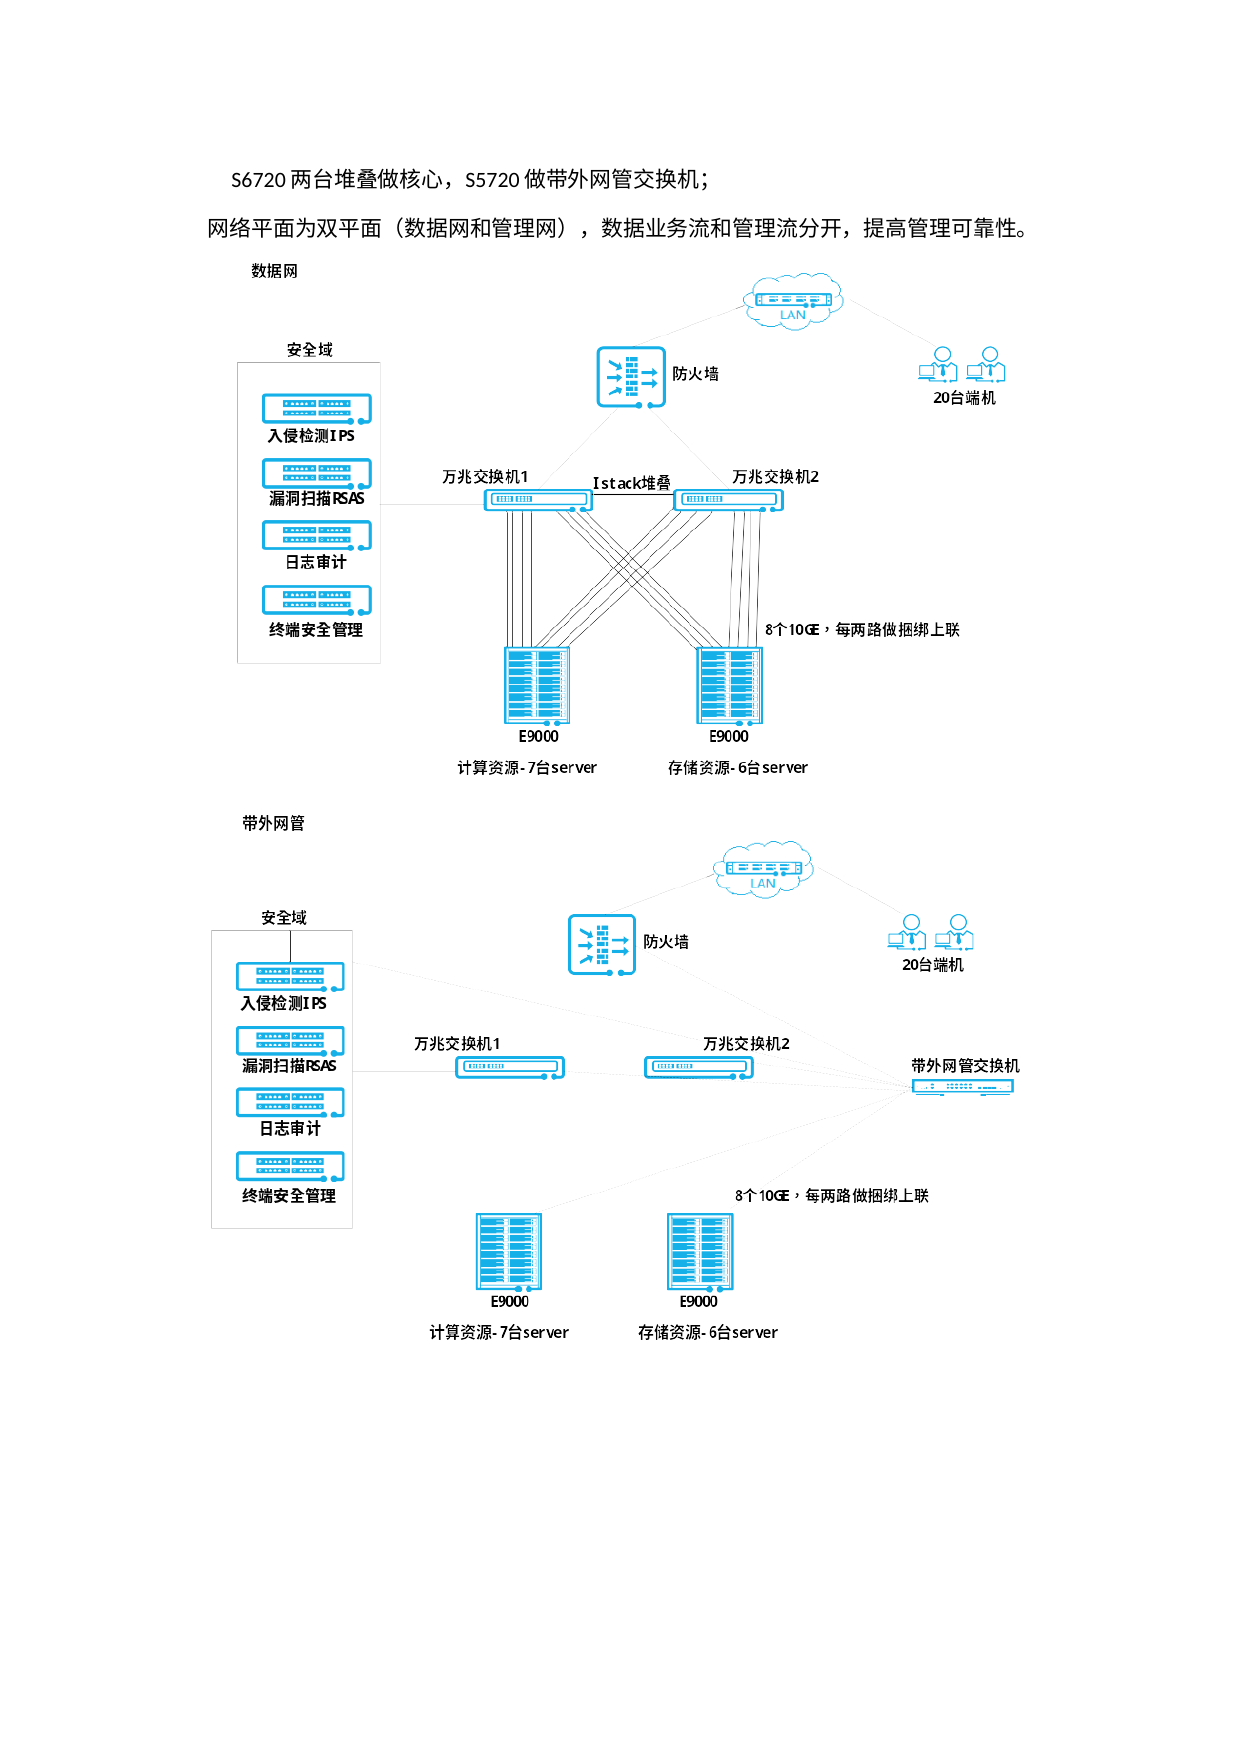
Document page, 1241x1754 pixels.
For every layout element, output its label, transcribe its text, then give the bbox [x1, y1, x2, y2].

text 网络平面为双平面（数据网和管理网），数据业务流和管理流分开，提高管理可靠性。 [187, 210, 1053, 243]
text S6720两台堆叠做核心，S5720做带外网管交换机； [187, 162, 1053, 194]
